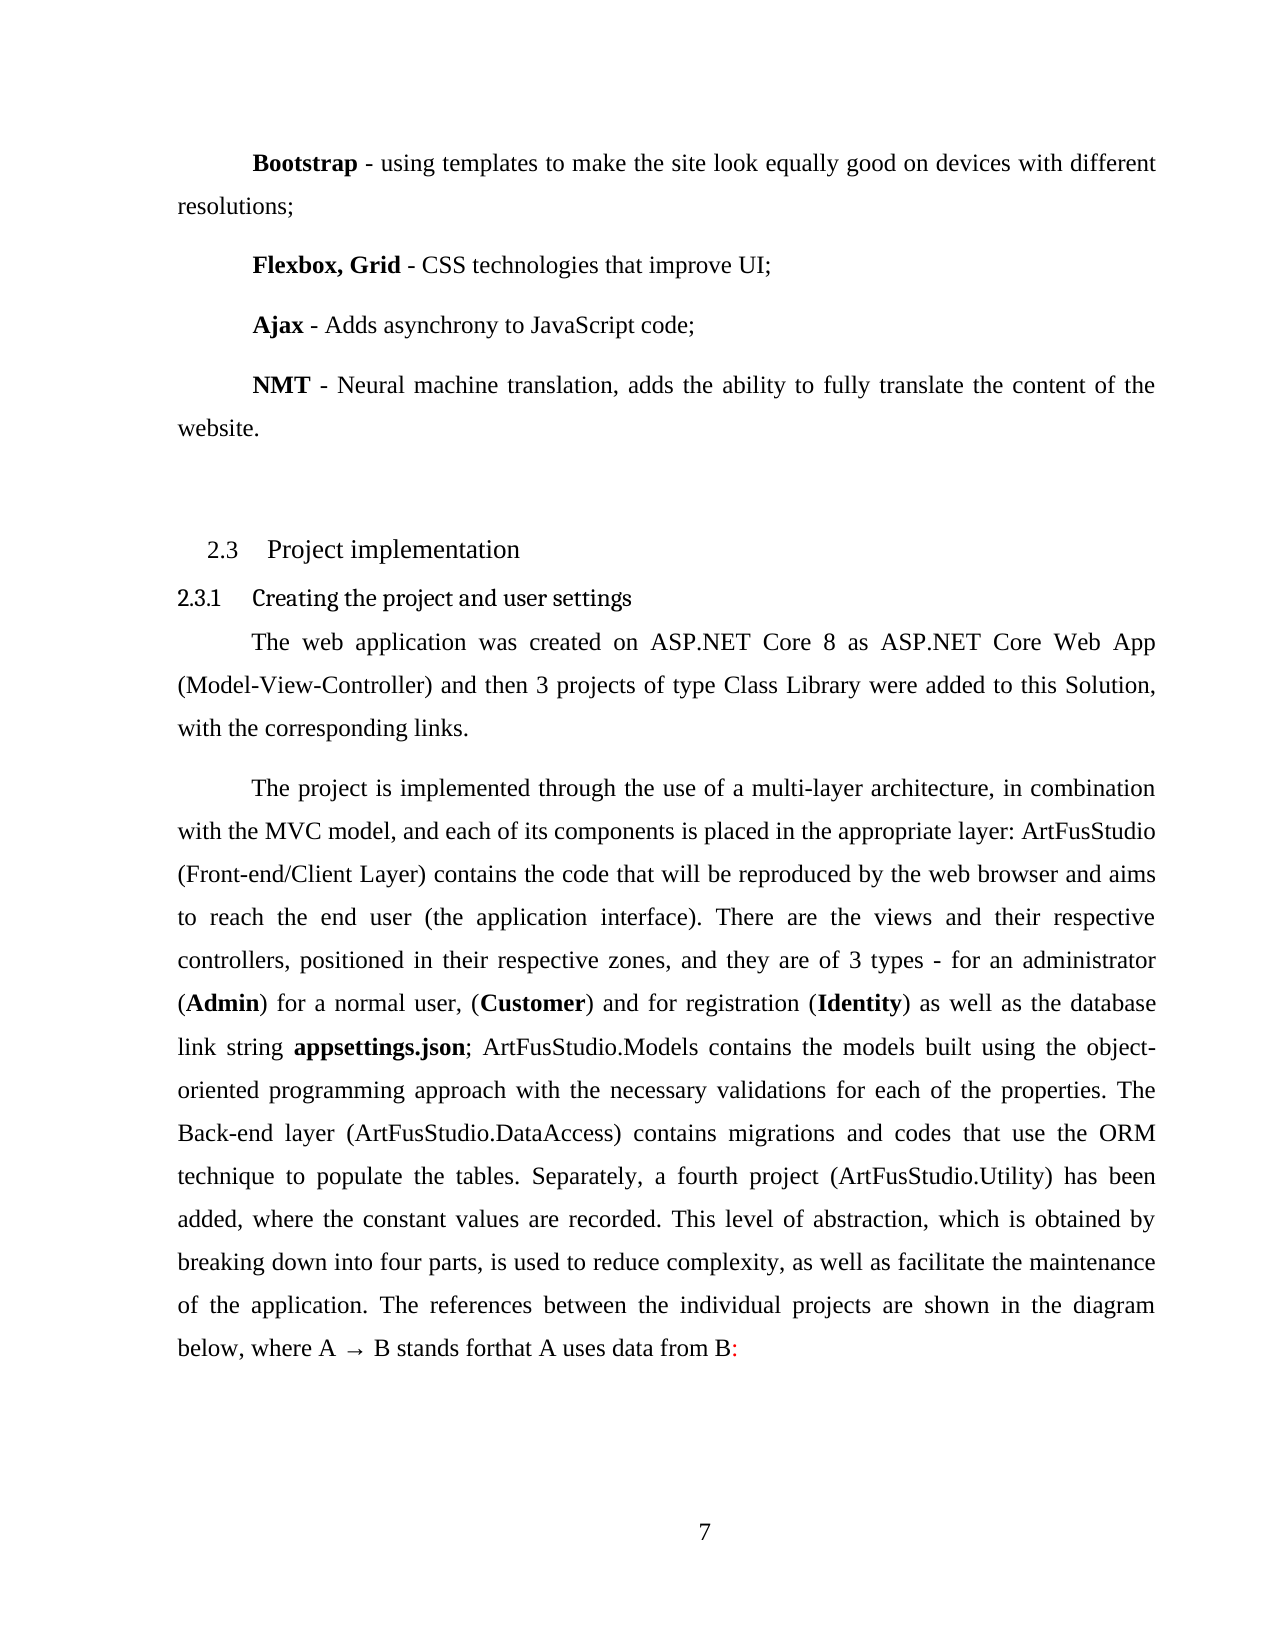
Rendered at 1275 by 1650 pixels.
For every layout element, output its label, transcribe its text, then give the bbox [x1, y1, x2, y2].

text Bootstrap - using templates to make the site look equally good on devices with different resolutions; [177, 148, 1157, 219]
subtitle Creating the project and user settings [177, 584, 1157, 612]
text Flexbox, Grid - CSS technologies that improve UI; [177, 251, 1157, 279]
subtitle Project implementation [207, 533, 1157, 564]
text The project is implemented through the use of a multi-layer architecture, in combination with the MVC model, and each of its components is placed in the appropriate layer: ArtFusStudio (Front-end/Client Layer) contains the code that will be reproduced by the web browser and aims to reach the end user (the application interface). There are the views and their respective controllers, positioned in their respective zones, and they are of 3 types - for an administrator (Admin) for a normal user, (Customer) and for registration (Identity) as well as the database link string appsettings.json; ArtFusStudio.Models contains the models built using the object-oriented programming approach with the necessary validations for each of the properties. The Back-end layer (ArtFusStudio.DataAccess) contains migrations and codes that use the ORM technique to populate the tables. Separately, a fourth project (ArtFusStudio.Utility) has been added, where the constant values are recorded. This level of abstraction, which is obtained by breaking down into four parts, is used to reduce complexity, as well as facilitate the maintenance of the application. The references between the individual projects are shown in the diagram below, where A → B stands forthat A uses data from B: [177, 773, 1157, 1362]
text The web application was created on ASP.NET Core 8 as ASP.NET Core Web App (Model-View-Controller) and then 3 projects of type Class Library were added to this Solution, with the corresponding links. [177, 627, 1157, 742]
text NMT - Neural machine translation, adds the ability to fully translate the content of the website. [177, 370, 1157, 442]
text Ajax - Adds asynchrony to JavaScript code; [177, 310, 1157, 339]
